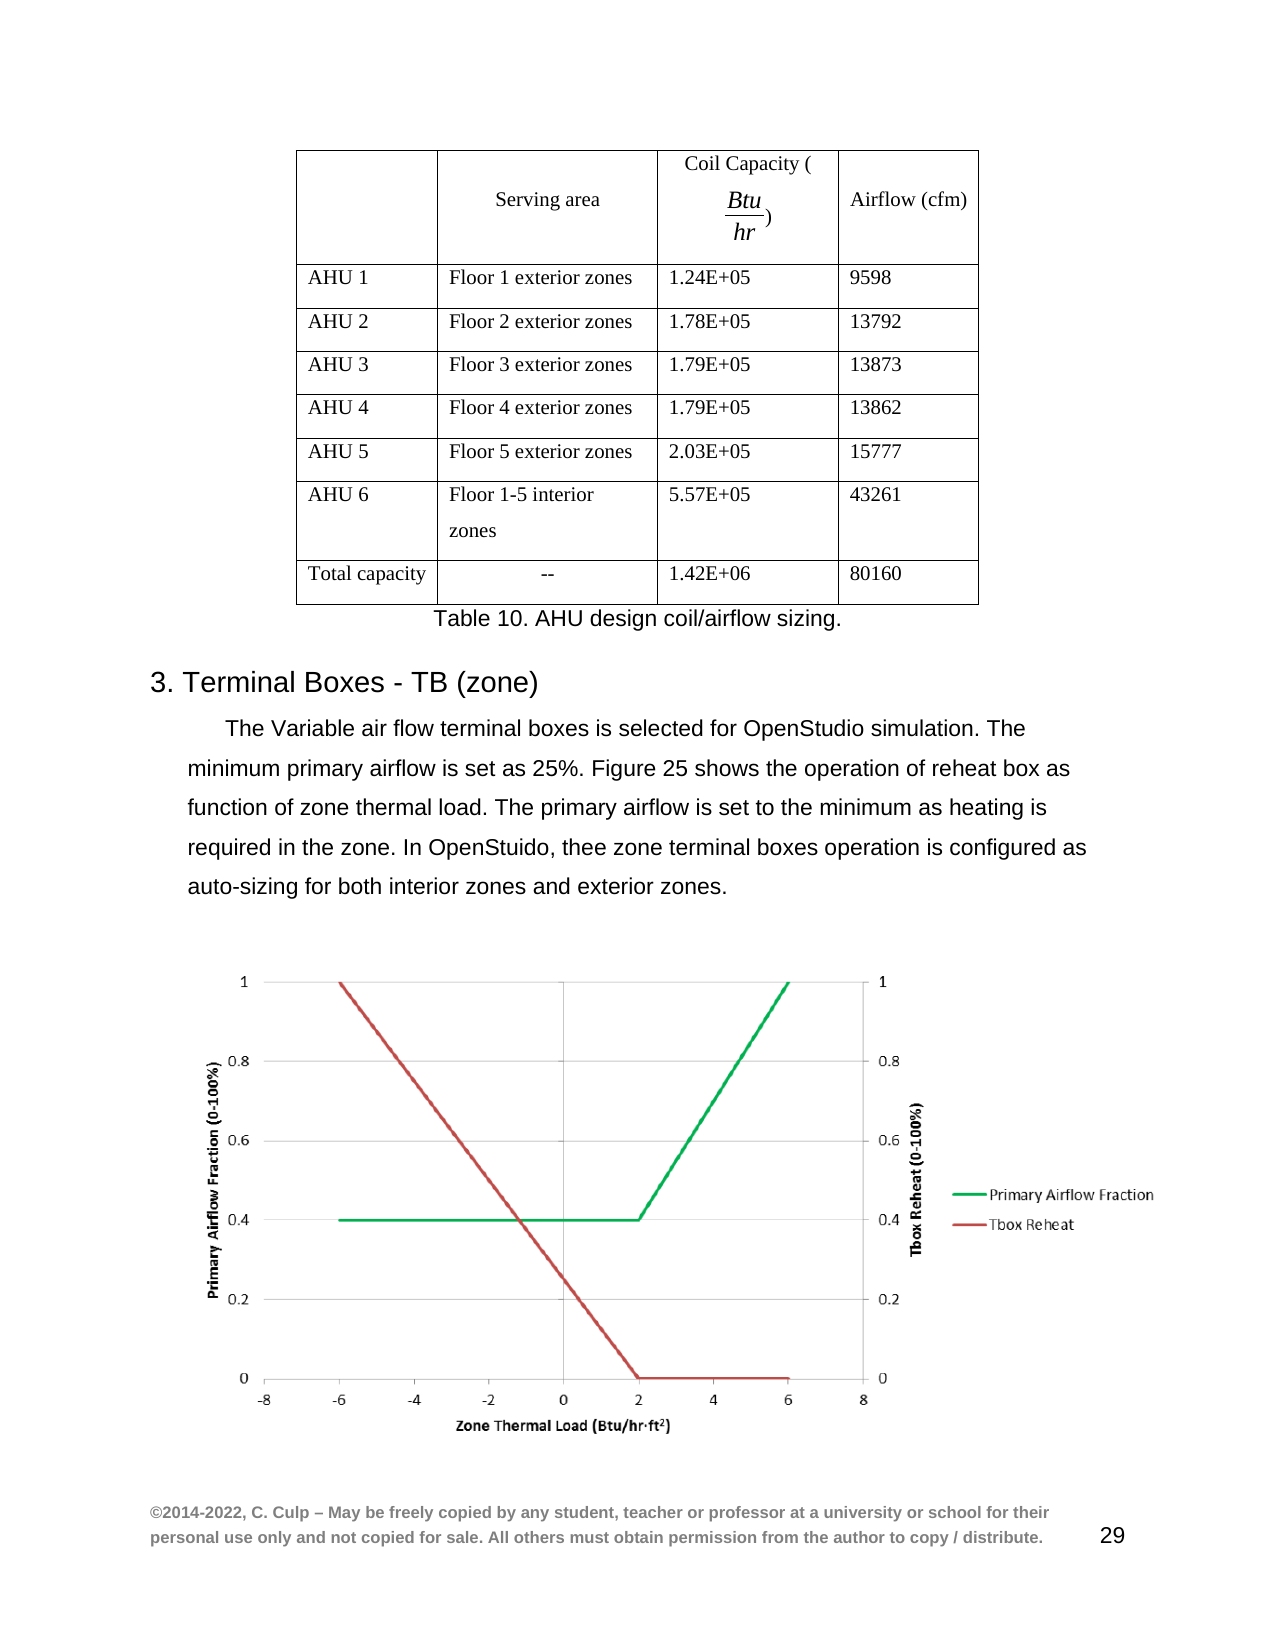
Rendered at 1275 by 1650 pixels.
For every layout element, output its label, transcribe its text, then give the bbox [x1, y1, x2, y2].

table_header Coil Capacity () [658, 151, 838, 264]
table_cell AHU 3 [297, 352, 437, 394]
table_cell Floor 4 exterior zones [438, 395, 657, 438]
table_cell AHU 1 [297, 265, 437, 308]
table_cell Floor 1 exterior zones [438, 265, 657, 308]
table_cell 1.24E+05 [658, 265, 838, 308]
table_header Serving area [438, 151, 657, 264]
text Table 10. AHU design coil/airflow sizing. [150, 605, 1125, 631]
table_cell 13862 [839, 395, 978, 438]
table_cell 2.03E+05 [658, 439, 838, 481]
table_header [297, 151, 437, 264]
table_cell 80160 [839, 561, 978, 604]
table_cell Total capacity [297, 561, 437, 604]
table_cell 13792 [839, 309, 978, 351]
table_cell 1.78E+05 [658, 309, 838, 351]
table_cell 1.79E+05 [658, 395, 838, 438]
table_cell Floor 1-5 interior zones [438, 482, 657, 560]
table_cell Floor 2 exterior zones [438, 309, 657, 351]
table_cell 13873 [839, 352, 978, 394]
table_cell 43261 [839, 482, 978, 560]
table_cell 15777 [839, 439, 978, 481]
table_header Airflow (cfm) [839, 151, 978, 264]
subtitle 3. Terminal Boxes - TB (zone) [150, 665, 1125, 698]
table_cell 5.57E+05 [658, 482, 838, 560]
picture [187, 964, 1163, 1445]
table_cell AHU 4 [297, 395, 437, 438]
table_cell Floor 5 exterior zones [438, 439, 657, 481]
table_cell AHU 5 [297, 439, 437, 481]
table_cell AHU 6 [297, 482, 437, 560]
table_cell 9598 [839, 265, 978, 308]
table_cell 1.79E+05 [658, 352, 838, 394]
table_cell 1.42E+06 [658, 561, 838, 604]
text The Variable air flow terminal boxes is selected for OpenStudio simulation. The minimum primary airflow is set as 25%. Figure 25 shows the operation of reheat box as function of zone thermal load. The primary airflow is set to the minimum as heating is required in the zone. In OpenStuido, thee zone terminal boxes operation is configured as auto-sizing for both interior zones and exterior zones. [187, 715, 1125, 899]
table_cell AHU 2 [297, 309, 437, 351]
table_cell Floor 3 exterior zones [438, 352, 657, 394]
table_cell -- [438, 561, 657, 604]
